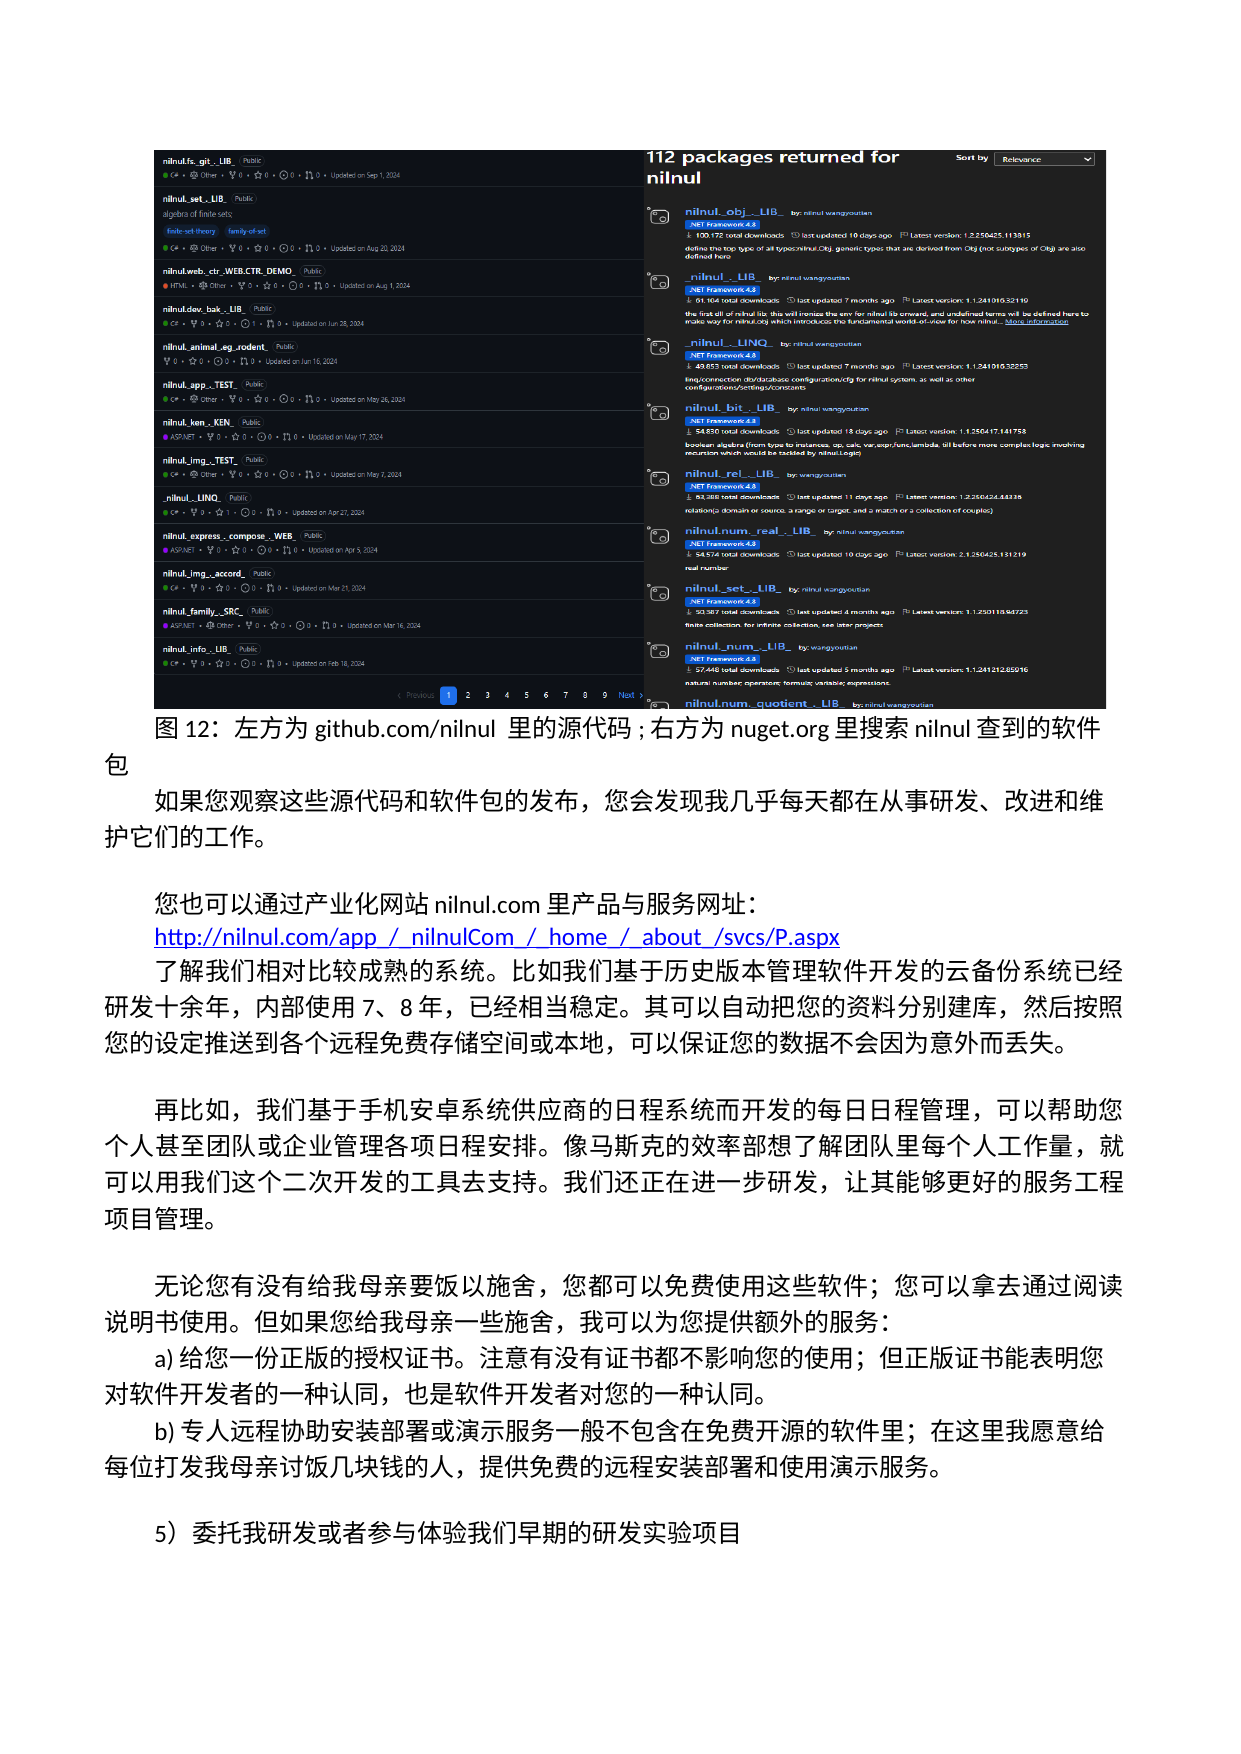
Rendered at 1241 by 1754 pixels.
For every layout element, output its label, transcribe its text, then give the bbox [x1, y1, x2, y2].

text 如果您观察这些源代码和软件包的发布，您会发现我几乎每天都在从事研发、改进和维护它们的工作。 [104, 781, 1125, 854]
picture [154, 150, 1107, 709]
text http://nilnul.com/app_/_nilnulCom_/_home_/_about_/svcs/P.aspx [104, 921, 1125, 951]
text 了解我们相对比较成熟的系统。比如我们基于历史版本管理软件开发的云备份系统已经研发十余年，内部使用7、8年，已经相当稳定。其可以自动把您的资料分别建库，然后按照您的设定推送到各个远程免费存储空间或本地，可以保证您的数据不会因为意外而丢失。 [104, 951, 1125, 1060]
text 再比如，我们基于手机安卓系统供应商的日程系统而开发的每日日程管理，可以帮助您个人甚至团队或企业管理各项日程安排。像马斯克的效率部想了解团队里每个人工作量，就可以用我们这个二次开发的工具去支持。我们还正在进一步研发，让其能够更好的服务工程项目管理。 [104, 1090, 1125, 1235]
text 无论您有没有给我母亲要饭以施舍，您都可以免费使用这些软件；您可以拿去通过阅读说明书使用。但如果您给我母亲一些施舍，我可以为您提供额外的服务： [104, 1266, 1125, 1338]
list 委托我研发或者参与体验我们早期的研发实验项目 [104, 1514, 1125, 1550]
text 图12：左方为github.com/nilnul 里的源代码 ; 右方为nuget.org里搜索nilnul查到的软件包 [104, 709, 1125, 781]
text 您也可以通过产业化网站nilnul.com里产品与服务网址： [104, 884, 1125, 921]
list 专人远程协助安装部署或演示服务一般不包含在免费开源的软件里；在这里我愿意给每位打发我母亲讨饭几块钱的人，提供免费的远程安装部署和使用演示服务。 [104, 1411, 1125, 1483]
list 给您一份正版的授权证书。注意有没有证书都不影响您的使用；但正版证书能表明您对软件开发者的一种认同，也是软件开发者对您的一种认同。 [104, 1338, 1125, 1411]
